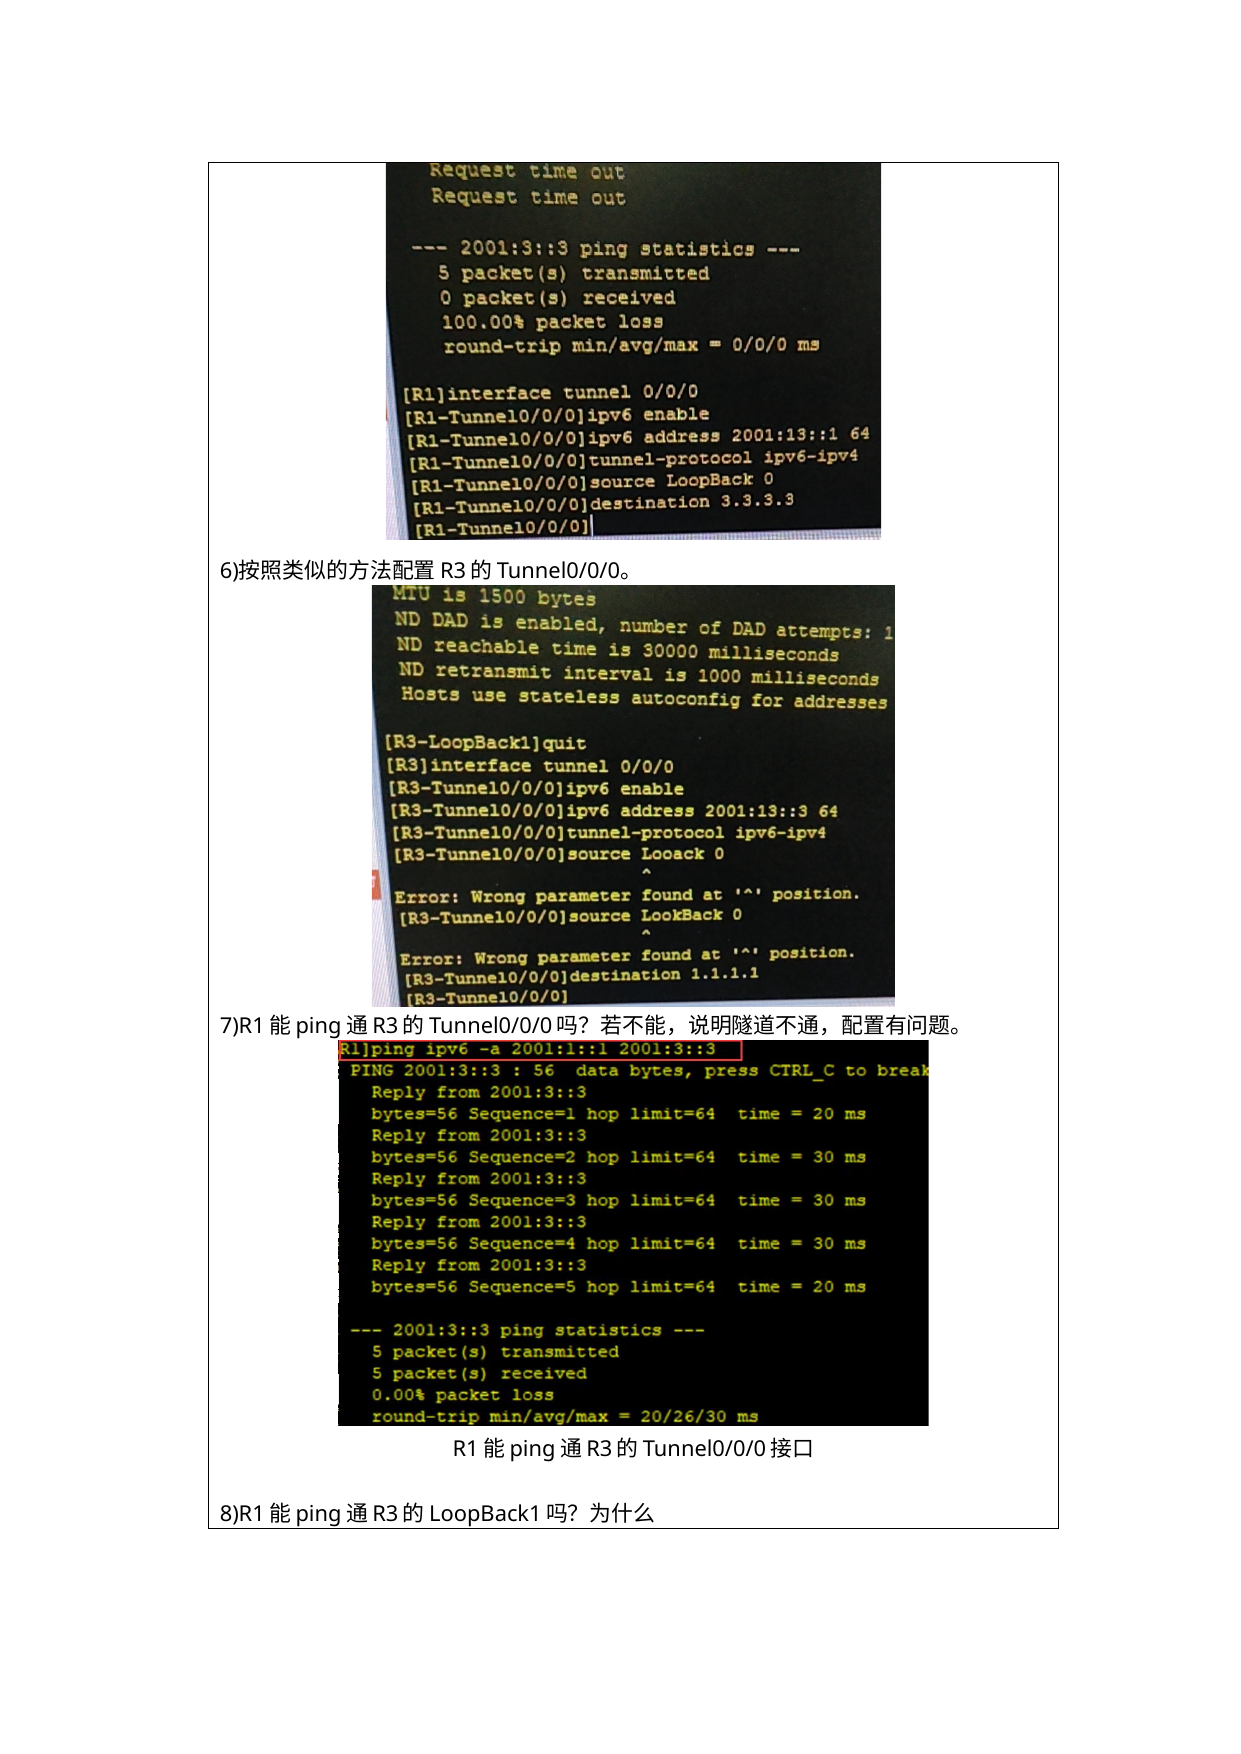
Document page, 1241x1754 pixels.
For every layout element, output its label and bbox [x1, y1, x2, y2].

picture [371, 585, 895, 1007]
picture [338, 1040, 929, 1426]
picture [385, 163, 882, 540]
table_cell [209, 163, 1058, 1528]
